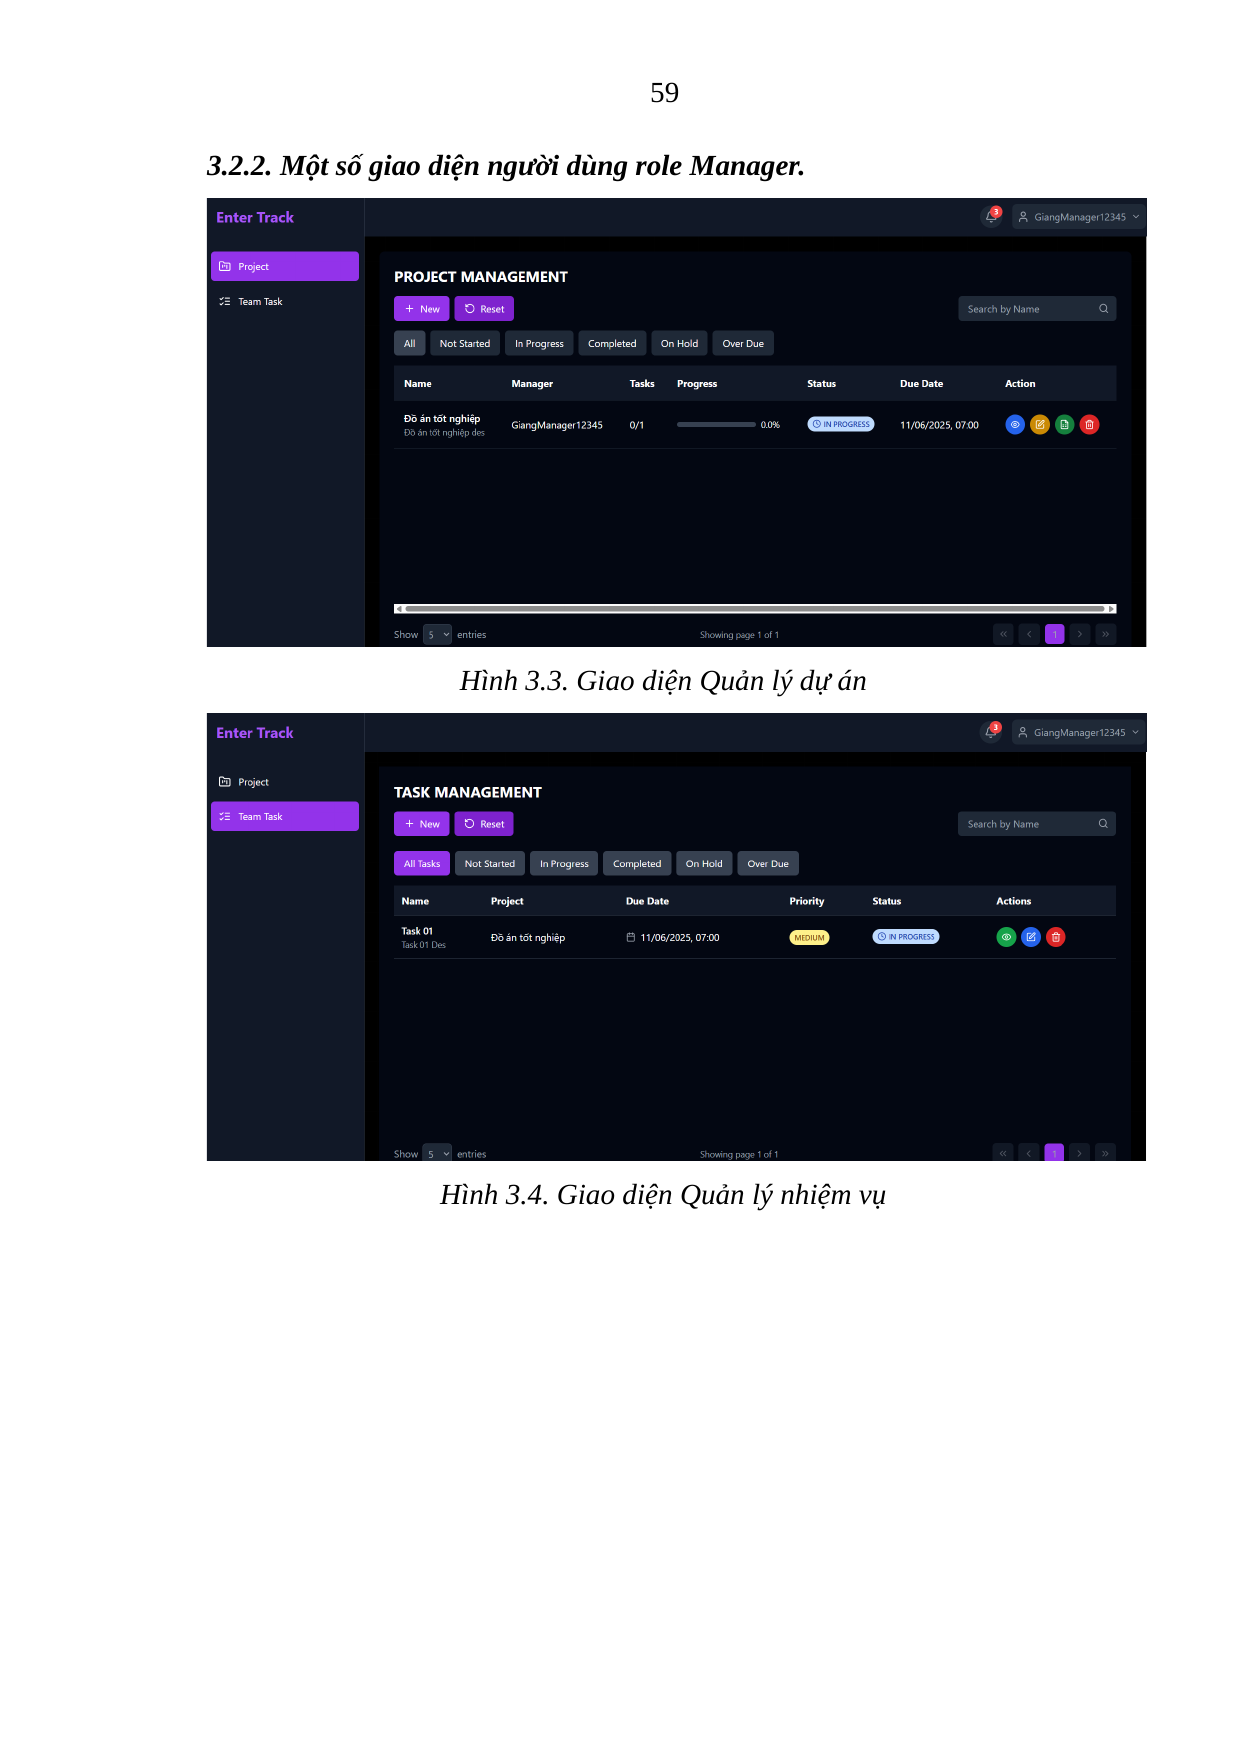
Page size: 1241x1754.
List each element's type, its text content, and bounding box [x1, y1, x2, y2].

picture [206, 713, 1147, 1161]
subtitle 3.2.2. Một số giao diện người dùng role Manager. [207, 148, 1122, 181]
picture [206, 198, 1147, 647]
text Hình 3.4. Giao diện Quản lý nhiệm vụ [207, 1177, 1122, 1210]
text Hình 3.3. Giao diện Quản lý dự án [207, 663, 1122, 696]
